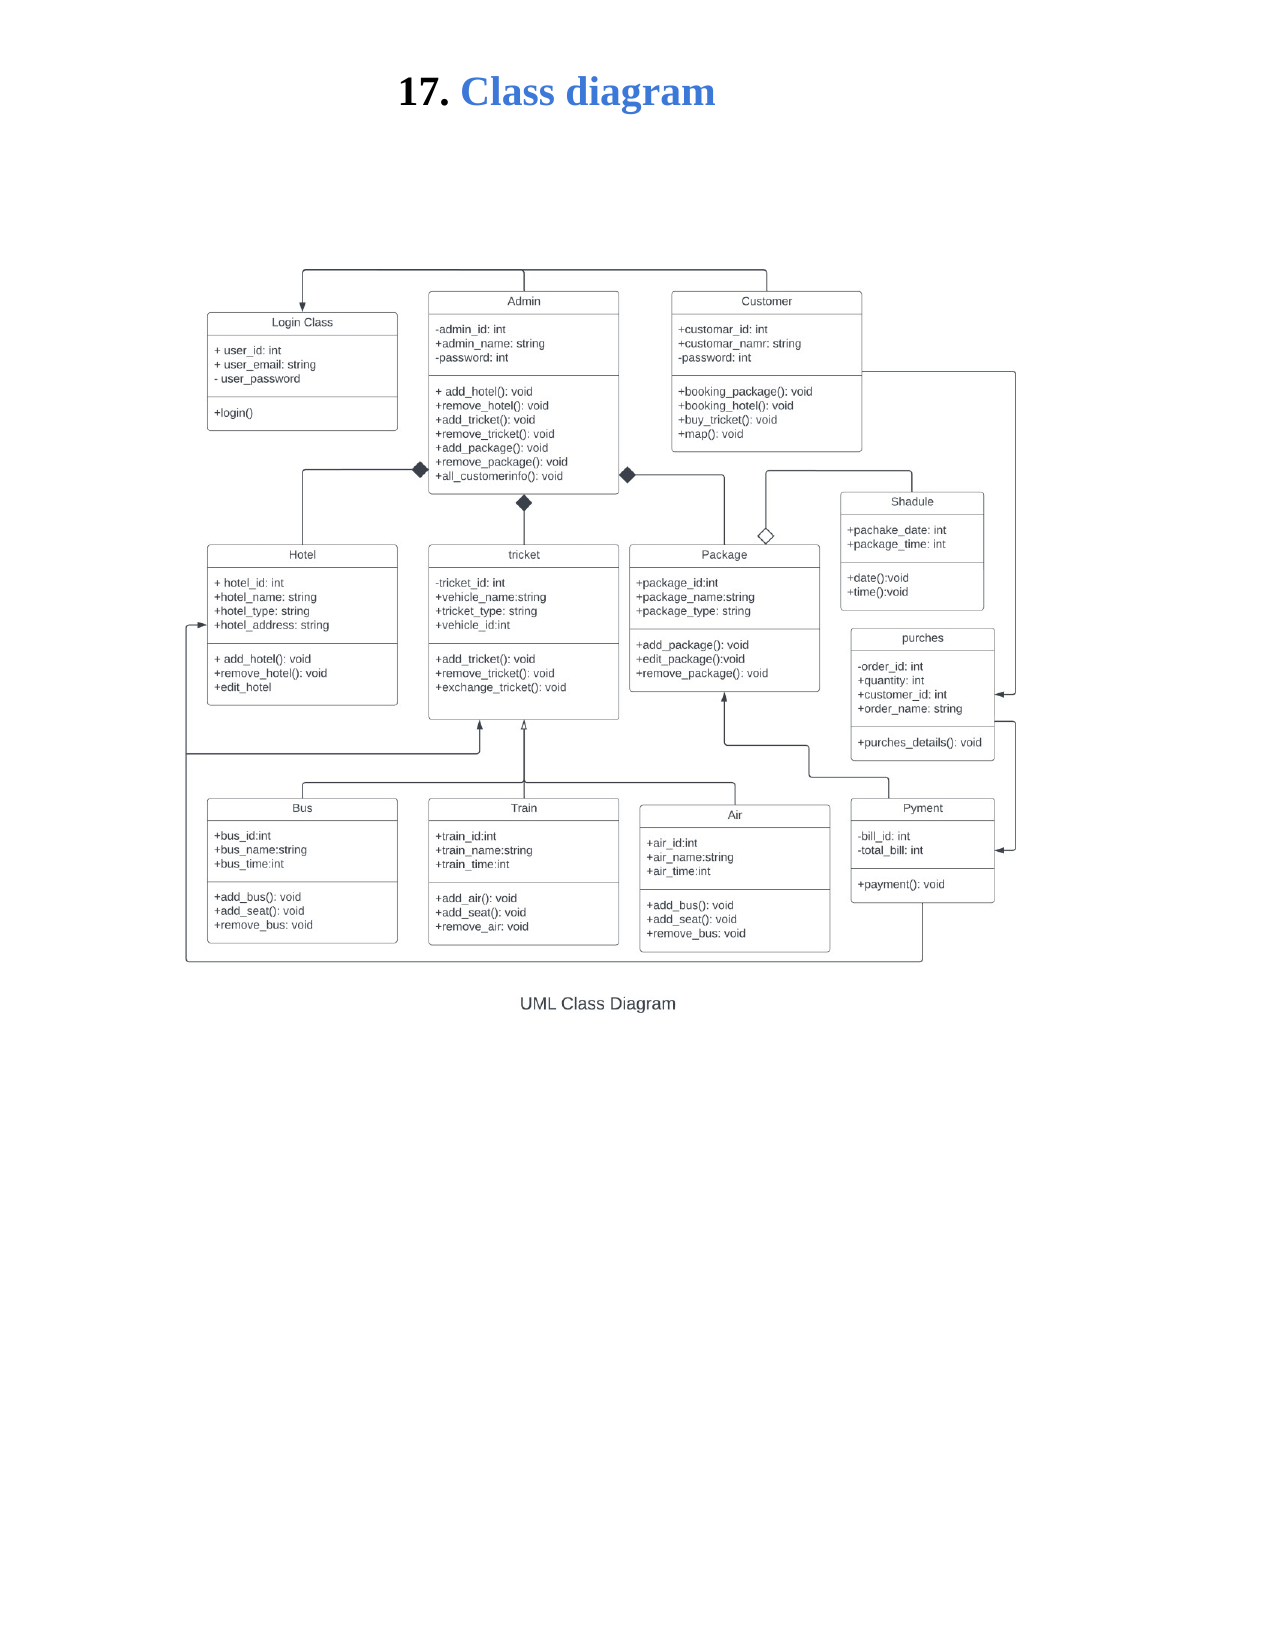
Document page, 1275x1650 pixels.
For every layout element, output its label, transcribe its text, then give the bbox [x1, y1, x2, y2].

picture [185, 269, 1016, 1013]
list Class diagram [96, 67, 716, 114]
